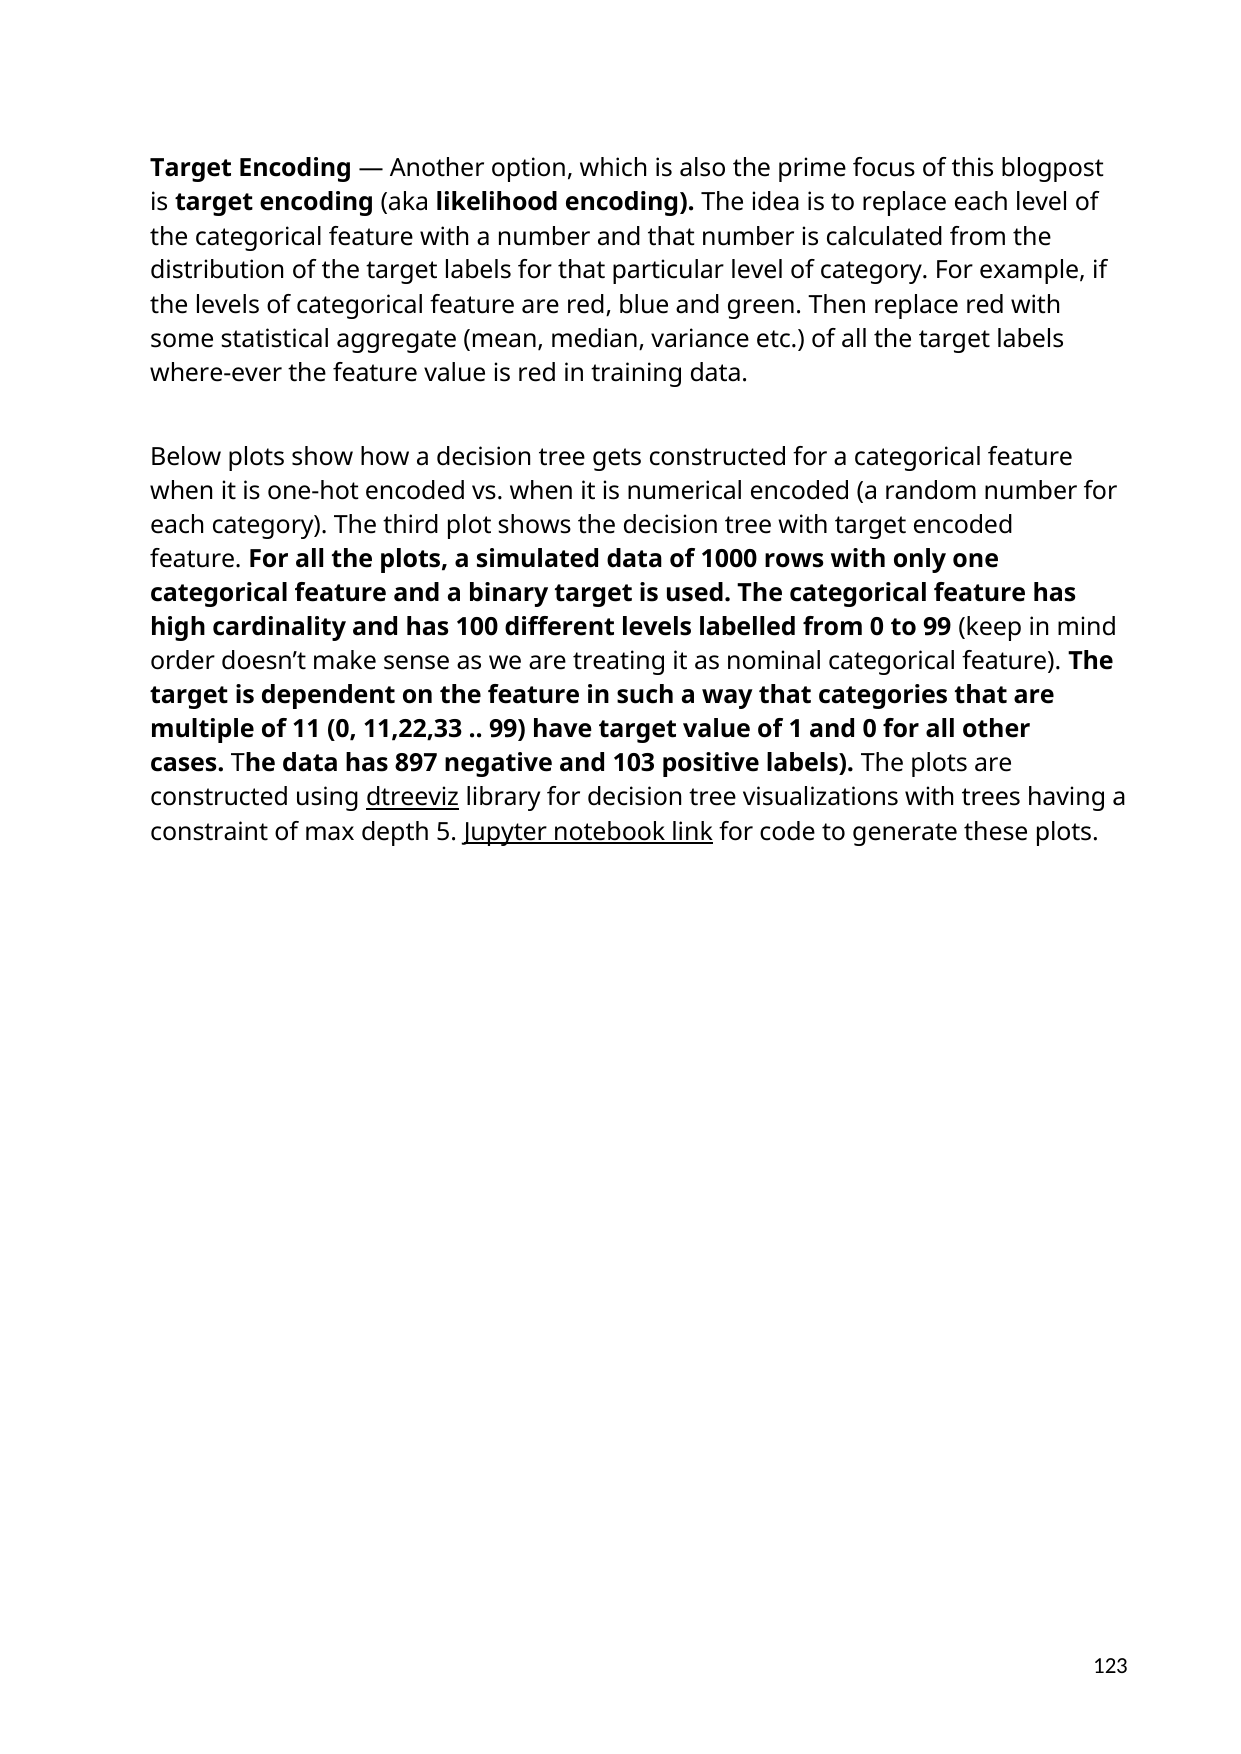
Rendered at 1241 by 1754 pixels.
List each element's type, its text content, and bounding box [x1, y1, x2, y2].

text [150, 150, 1128, 388]
text Below plots show how a decision tree gets constructed for a categorical feature when it is one-hot encoded vs. when it is numerical encoded (a random number for each category). The third plot shows the decision tree with target encoded feature. For all the plots, a simulated data of 1000 rows with only one categorical feature and a binary target is used. The categorical feature has high cardinality and has 100 different levels labelled from 0 to 99 (keep in mind order doesn’t make sense as we are treating it as nominal categorical feature). The target is dependent on the feature in such a way that categories that are multiple of 11 (0, 11,22,33 .. 99) have target value of 1 and 0 for all other cases. The data has 897 negative and 103 positive labels). The plots are constructed using dtreeviz library for decision tree visualizations with trees having a constraint of max depth 5. Jupyter notebook link for code to generate these plots. [150, 438, 1128, 847]
